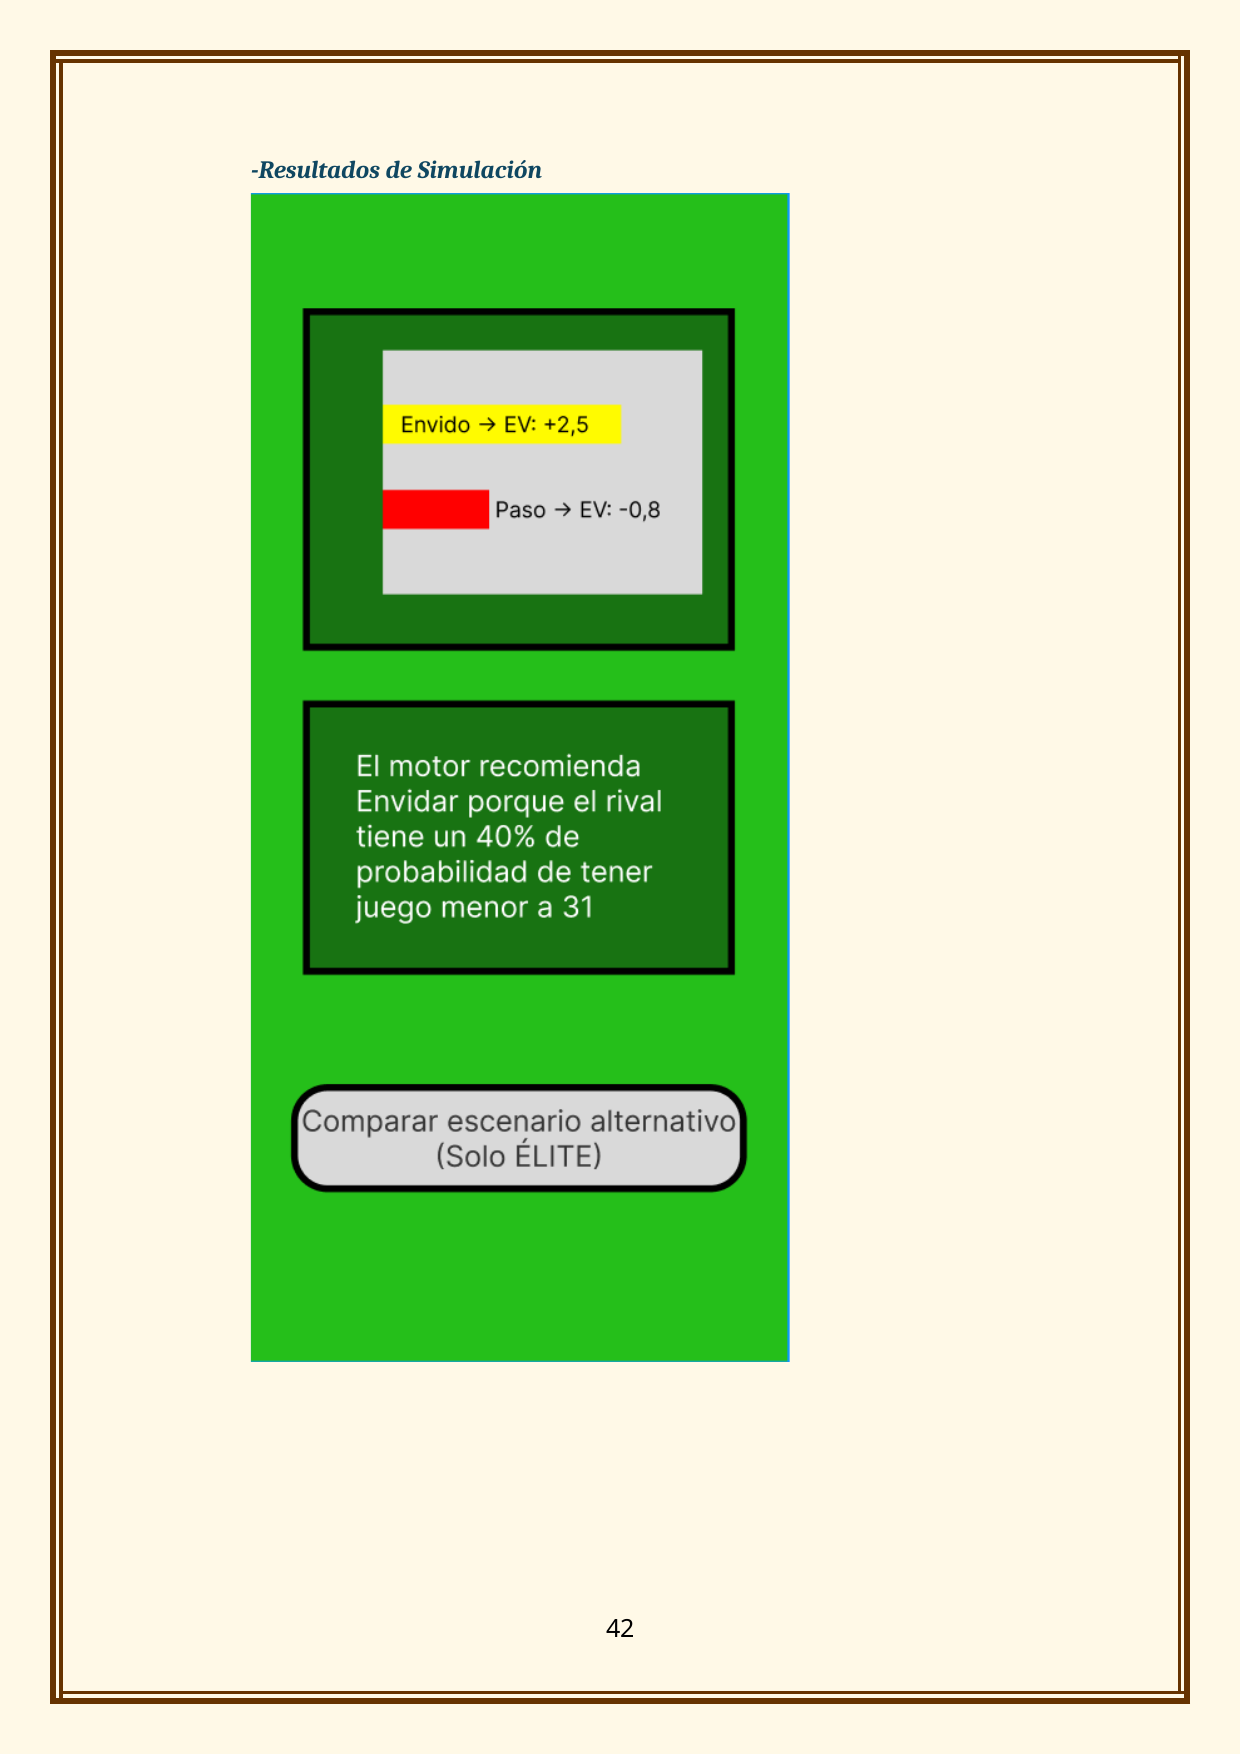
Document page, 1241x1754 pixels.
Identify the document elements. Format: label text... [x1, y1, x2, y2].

subtitle -Resultados de Simulación [177, 156, 1063, 184]
picture [250, 193, 790, 1362]
